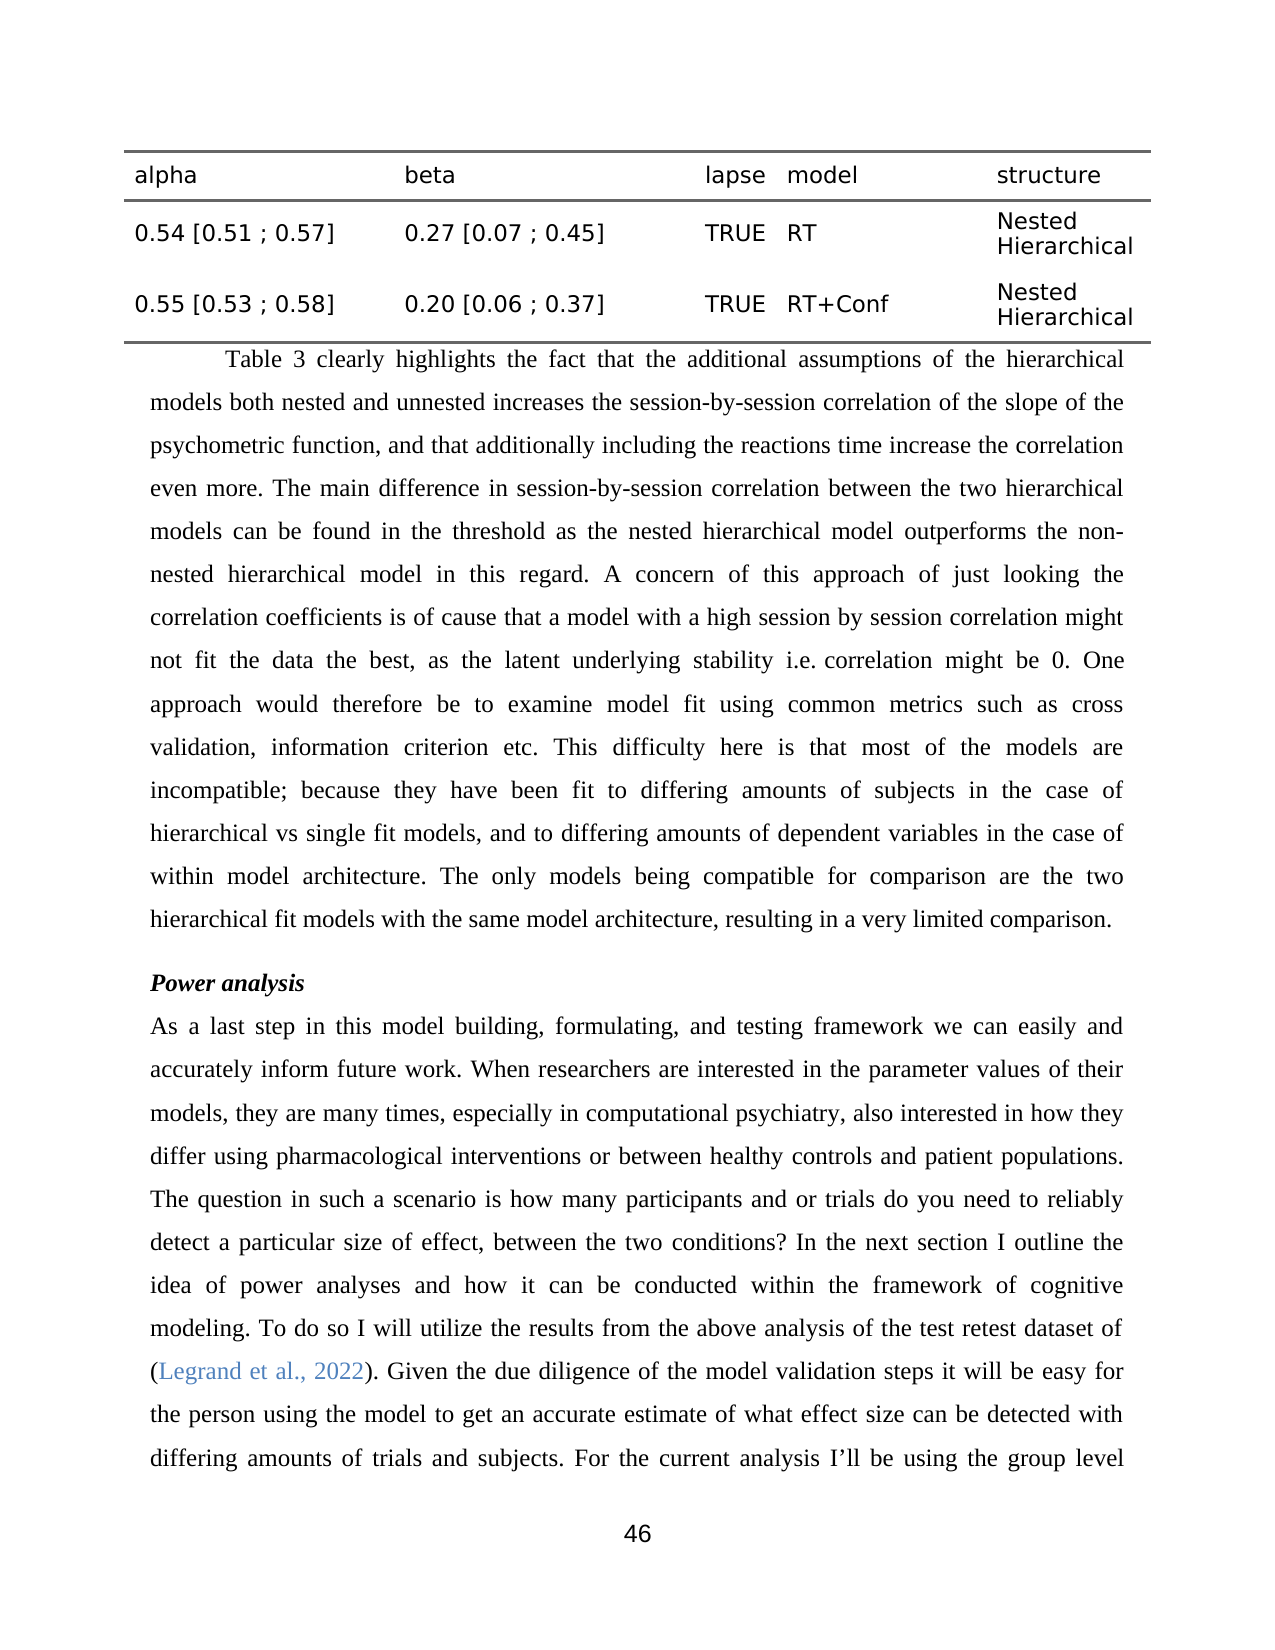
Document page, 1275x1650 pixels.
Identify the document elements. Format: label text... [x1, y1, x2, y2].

table_cell RT [776, 202, 986, 270]
table_cell RT+Conf [776, 270, 986, 341]
table_header alpha [124, 153, 394, 199]
table_cell Nested Hierarchical [986, 202, 1151, 270]
table_cell Nested Hierarchical [986, 270, 1151, 341]
table_cell 0.27 [0.07 ; 0.45] [394, 202, 664, 270]
table_header lapse [664, 153, 776, 199]
table_cell 0.20 [0.06 ; 0.37] [394, 270, 664, 341]
table_cell TRUE [664, 270, 776, 341]
subtitle Power analysis [150, 968, 1125, 997]
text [150, 1011, 1125, 1471]
table_header structure [986, 153, 1151, 199]
table_cell 0.55 [0.53 ; 0.58] [124, 270, 394, 341]
table_header beta [394, 153, 664, 199]
table_header model [776, 153, 986, 199]
table_cell 0.54 [0.51 ; 0.57] [124, 202, 394, 270]
text Table 3 clearly highlights the fact that the additional assumptions of the hierarchical models both nested and unnested increases the session-by-session correlation of the slope of the psychometric function, and that additionally including the reactions time increase the correlation even more. The main difference in session-by-session correlation between the two hierarchical models can be found in the threshold as the nested hierarchical model outperforms the non-nested hierarchical model in this regard. A concern of this approach of just looking the correlation coefficients is of cause that a model with a high session by session correlation might not fit the data the best, as the latent underlying stability i.e. correlation might be 0. One approach would therefore be to examine model fit using common metrics such as cross validation, information criterion etc. This difficulty here is that most of the models are incompatible; because they have been fit to differing amounts of subjects in the case of hierarchical vs single fit models, and to differing amounts of dependent variables in the case of within model architecture. The only models being compatible for comparison are the two hierarchical fit models with the same model architecture, resulting in a very limited comparison. [150, 344, 1125, 933]
table_cell TRUE [664, 202, 776, 270]
